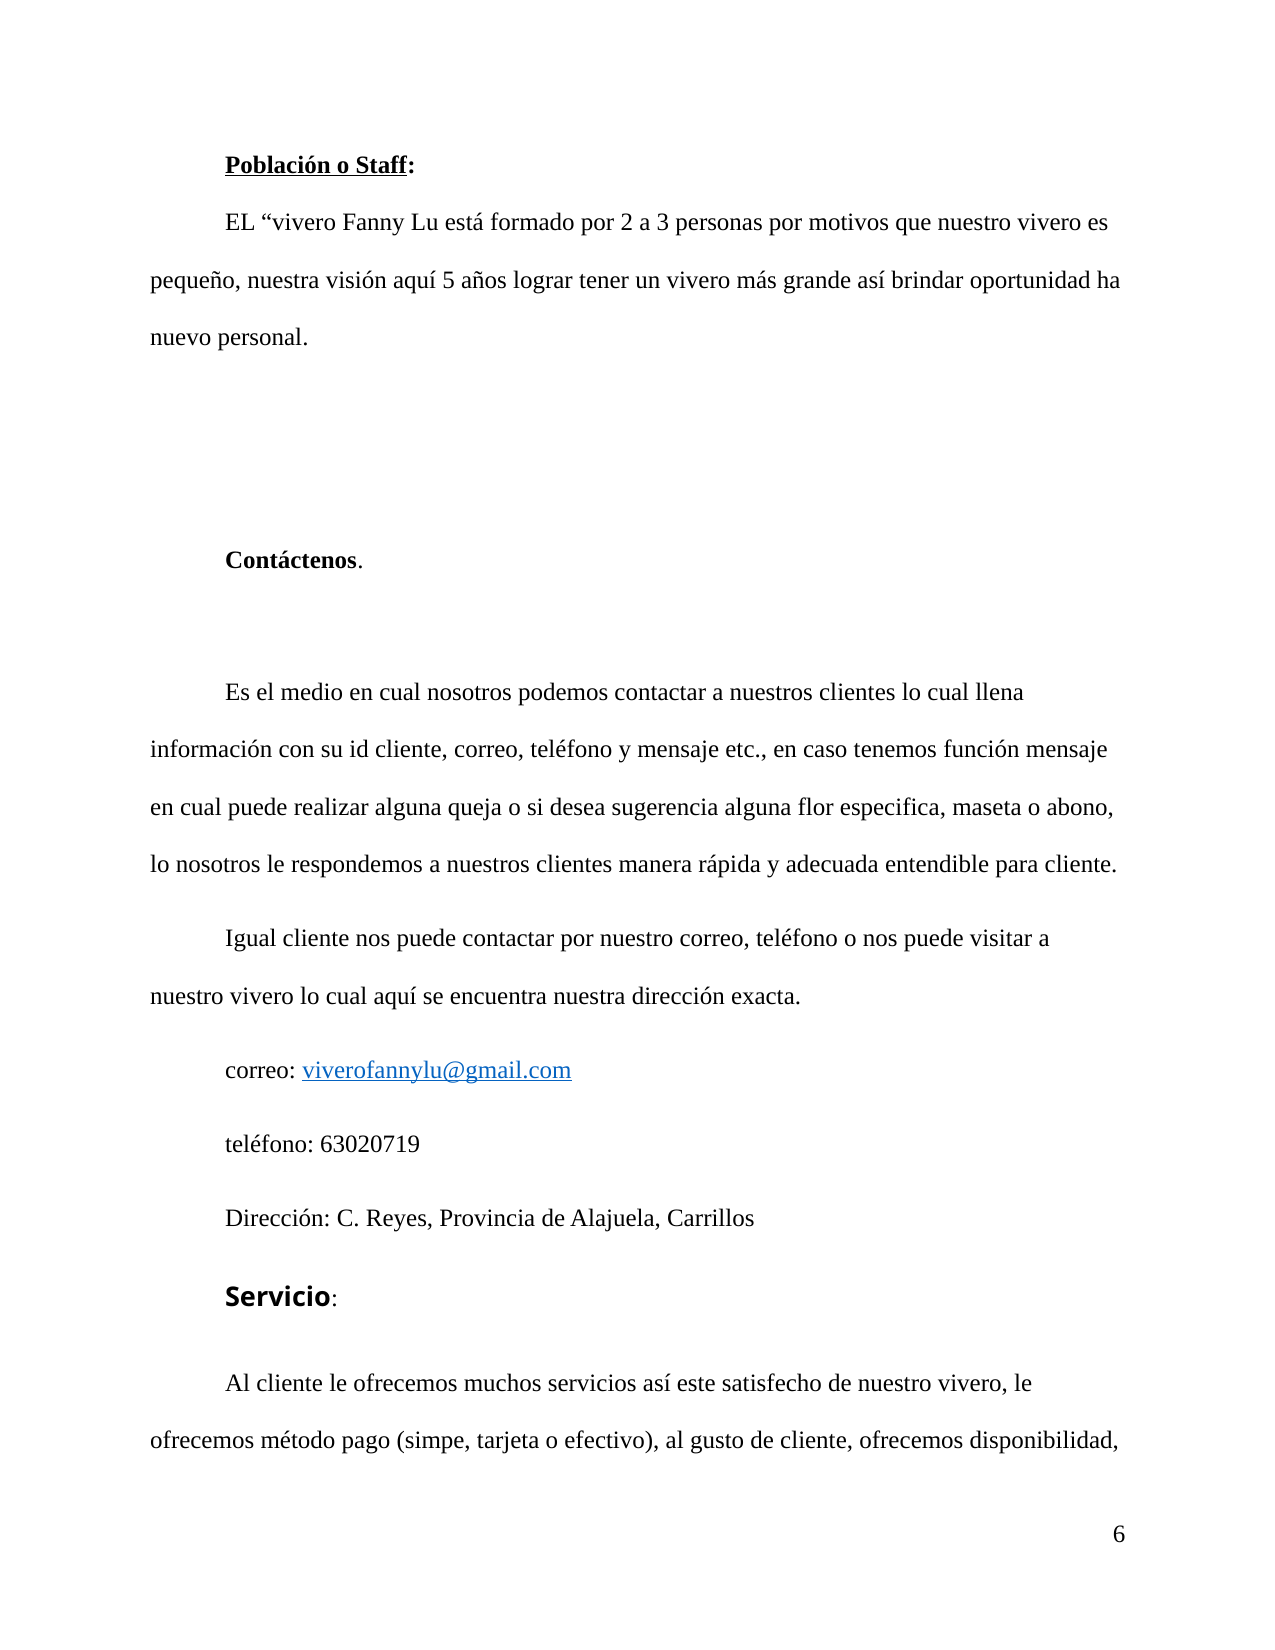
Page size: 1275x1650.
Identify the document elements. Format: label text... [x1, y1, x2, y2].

text teléfono: 63020719 [150, 1129, 1125, 1158]
subtitle Contáctenos. [150, 545, 1125, 574]
text EL “vivero Fanny Lu está formado por 2 a 3 personas por motivos que nuestro vivero es pequeño, nuestra visión aquí 5 años lograr tener un vivero más grande así brindar oportunidad ha nuevo personal. [150, 207, 1125, 351]
text correo: viverofannylu@gmail.com [150, 1055, 1125, 1084]
text Al cliente le ofrecemos muchos servicios así este satisfecho de nuestro vivero, le ofrecemos método pago (simpe, tarjeta o efectivo), al gusto de cliente, ofrecemos disponibilidad, [150, 1368, 1125, 1454]
subtitle Población o Staff: [150, 150, 1125, 179]
text Dirección: C. Reyes, Provincia de Alajuela, Carrillos [150, 1203, 1125, 1232]
text Igual cliente nos puede contactar por nuestro correo, teléfono o nos puede visitar a nuestro vivero lo cual aquí se encuentra nuestra dirección exacta. [150, 923, 1125, 1009]
text Servicio: [150, 1277, 1125, 1314]
text Es el medio en cual nosotros podemos contactar a nuestros clientes lo cual llena información con su id cliente, correo, teléfono y mensaje etc., en caso tenemos función mensaje en cual puede realizar alguna queja o si desea sugerencia alguna flor especifica, maseta o abono, lo nosotros le respondemos a nuestros clientes manera rápida y adecuada entendible para cliente. [150, 677, 1125, 878]
